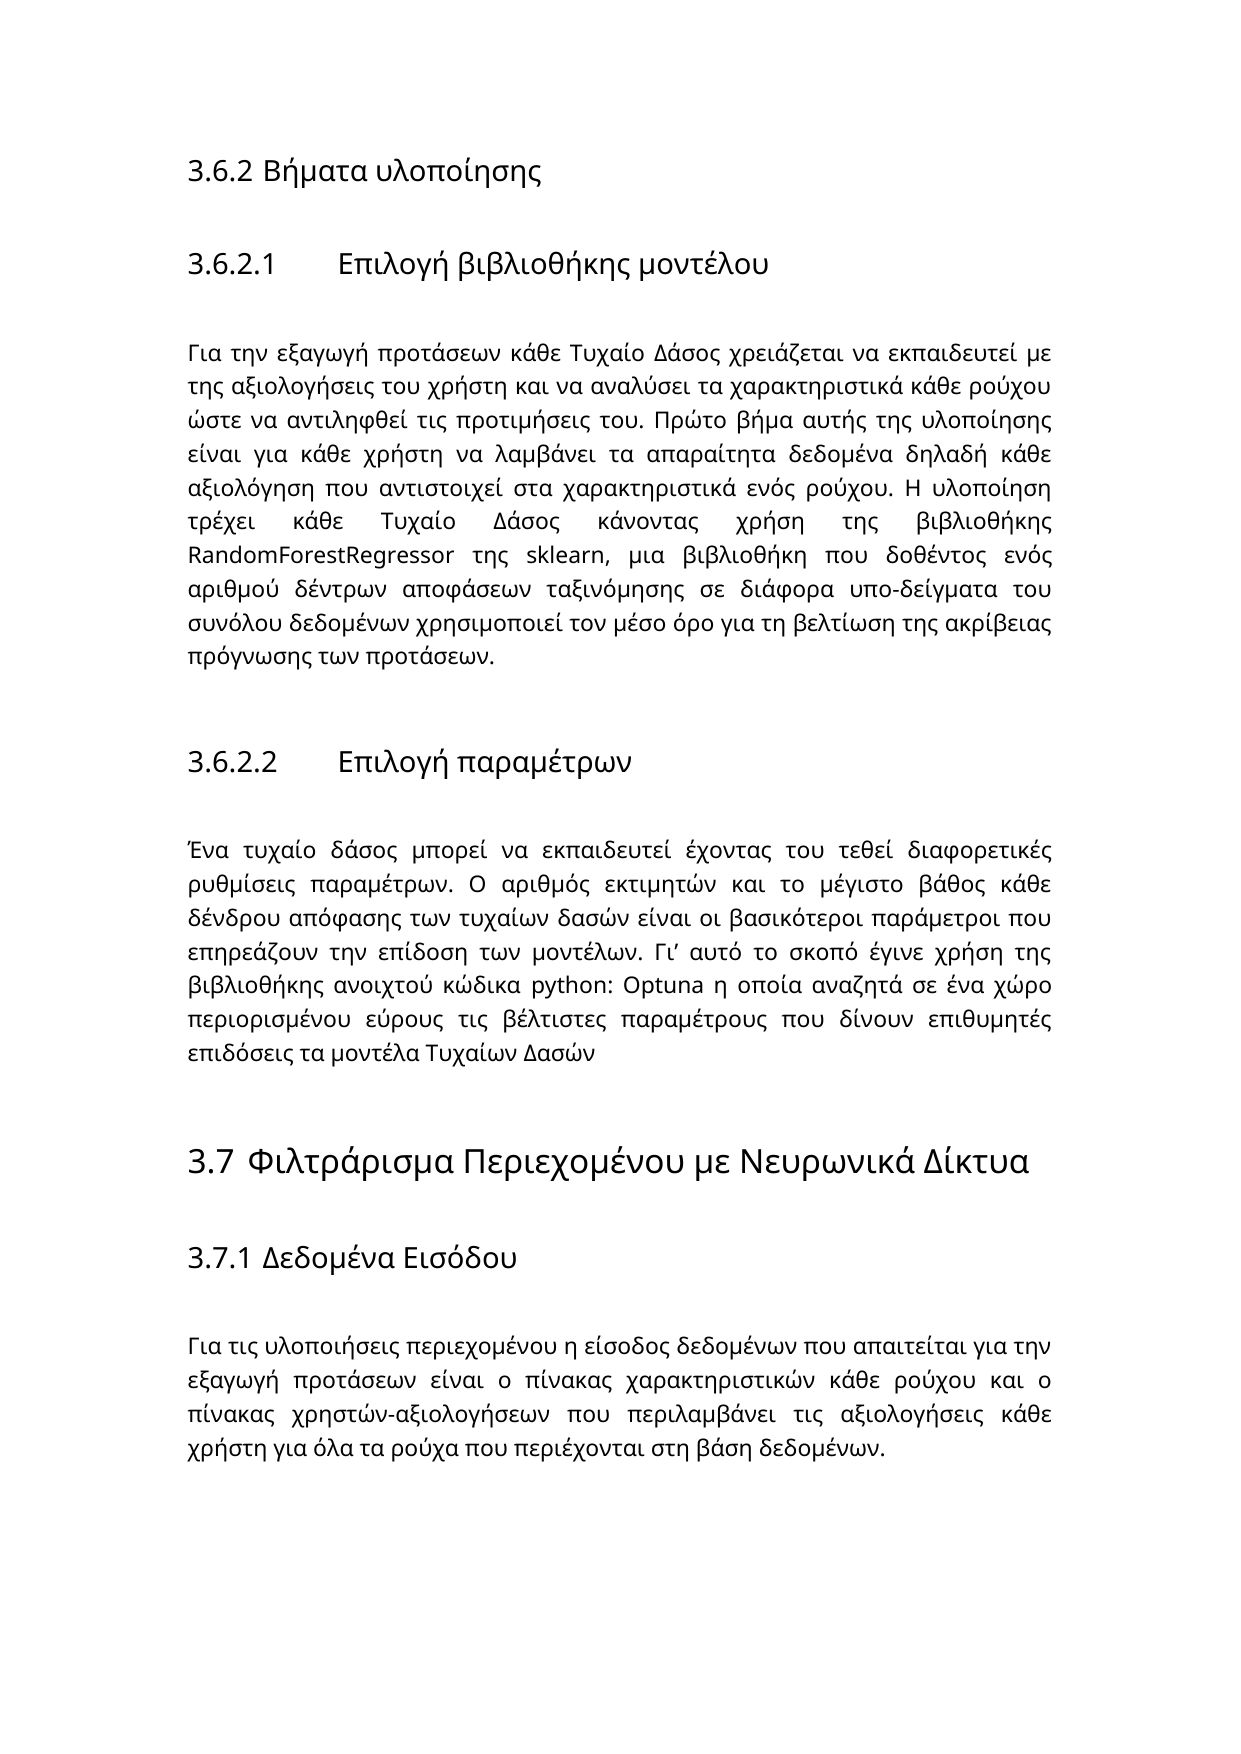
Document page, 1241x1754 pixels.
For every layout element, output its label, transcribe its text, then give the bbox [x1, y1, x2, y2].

subtitle Φιλτράρισμα Περιεχομένου με Νευρωνικά Δίκτυα [187, 1138, 1053, 1183]
subtitle Επιλογή παραμέτρων [187, 741, 1053, 781]
subtitle Δεδομένα Εισόδου [187, 1237, 1053, 1277]
text Ένα τυχαίο δάσος μπορεί να εκπαιδευτεί έχοντας του τεθεί διαφορετικές ρυθμίσεις παραμέτρων. Ο αριθμός εκτιμητών και το μέγιστο βάθος κάθε δένδρου απόφασης των τυχαίων δασών είναι οι βασικότεροι παράμετροι που επηρεάζουν την επίδοση των μοντέλων. Γι’ αυτό το σκοπό έγινε χρήση της βιβλιοθήκης ανοιχτού κώδικα python: Optuna η οποία αναζητά σε ένα χώρο περιορισμένου εύρους τις βέλτιστες παραμέτρους που δίνουν επιθυμητές επιδόσεις τα μοντέλα Τυχαίων Δασών [187, 834, 1053, 1068]
text Για τις υλοποιήσεις περιεχομένου η είσοδος δεδομένων που απαιτείται για την εξαγωγή προτάσεων είναι ο πίνακας χαρακτηριστικών κάθε ρούχου και ο πίνακας χρηστών-αξιολογήσεων που περιλαμβάνει τις αξιολογήσεις κάθε χρήστη για όλα τα ρούχα που περιέχονται στη βάση δεδομένων. [187, 1330, 1053, 1463]
subtitle Βήματα υλοποίησης [187, 150, 1053, 190]
text Για την εξαγωγή προτάσεων κάθε Τυχαίο Δάσος χρειάζεται να εκπαιδευτεί με της αξιολογήσεις του χρήστη και να αναλύσει τα χαρακτηριστικά κάθε ρούχου ώστε να αντιληφθεί τις προτιμήσεις του. Πρώτο βήμα αυτής της υλοποίησης είναι για κάθε χρήστη να λαμβάνει τα απαραίτητα δεδομένα δηλαδή κάθε αξιολόγηση που αντιστοιχεί στα χαρακτηριστικά ενός ρούχου. Η υλοποίηση τρέχει κάθε Τυχαίο Δάσος κάνοντας χρήση της βιβλιοθήκης RandomForestRegressor της sklearn, μια βιβλιοθήκη που δοθέντος ενός αριθμού δέντρων αποφάσεων ταξινόμησης σε διάφορα υπο-δείγματα του συνόλου δεδομένων χρησιμοποιεί τον μέσο όρο για τη βελτίωση της ακρίβειας πρόγνωσης των προτάσεων. [187, 336, 1053, 671]
subtitle Επιλογή βιβλιοθήκης μοντέλου [187, 243, 1053, 283]
